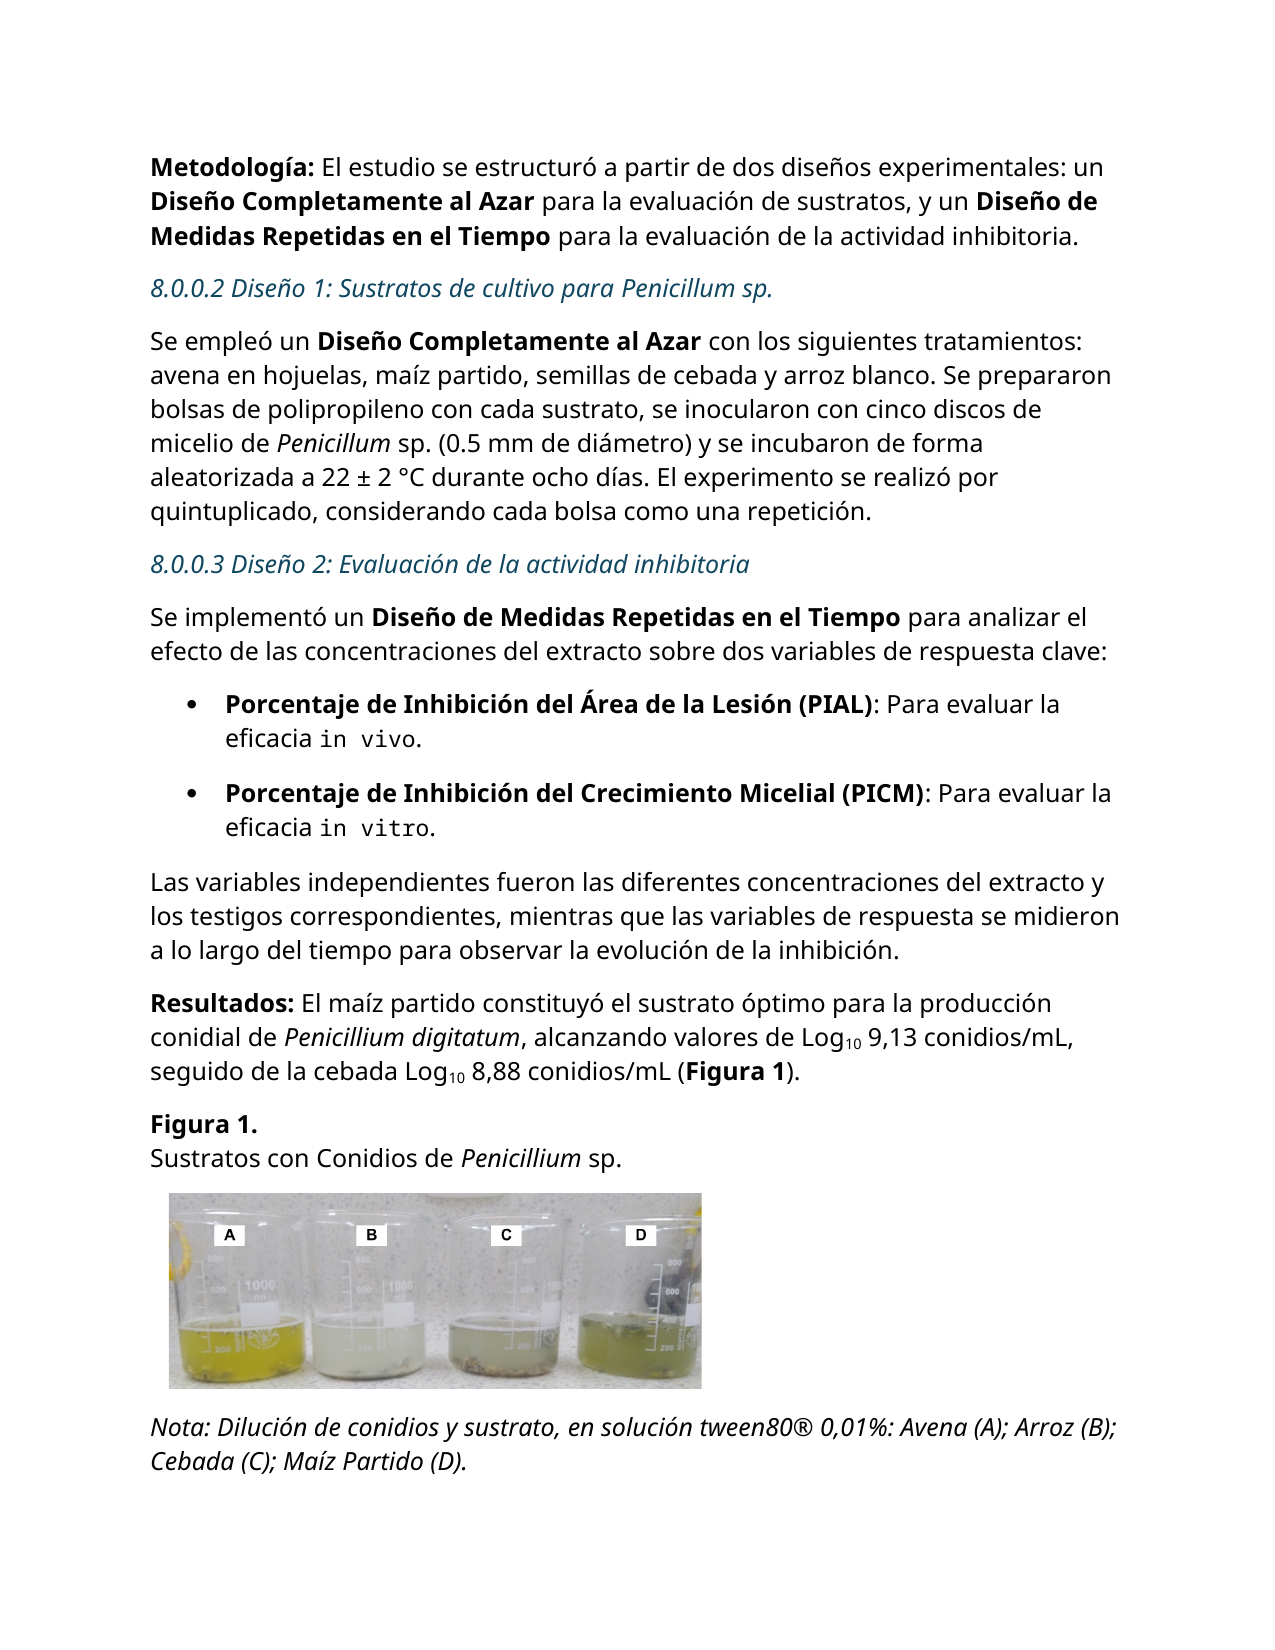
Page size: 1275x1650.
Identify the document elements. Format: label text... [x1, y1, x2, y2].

text Se empleó un Diseño Completamente al Azar con los siguientes tratamientos: avena en hojuelas, maíz partido, semillas de cebada y arroz blanco. Se prepararon bolsas de polipropileno con cada sustrato, se inocularon con cinco discos de micelio de Penicillum sp. (0.5 mm de diámetro) y se incubaron de forma aleatorizada a 22 ± 2 °C durante ocho días. El experimento se realizó por quintuplicado, considerando cada bolsa como una repetición. [150, 324, 1125, 528]
text Metodología: El estudio se estructuró a partir de dos diseños experimentales: un Diseño Completamente al Azar para la evaluación de sustratos, y un Diseño de Medidas Repetidas en el Tiempo para la evaluación de la actividad inhibitoria. [150, 150, 1125, 252]
text Resultados: El maíz partido constituyó el sustrato óptimo para la producción conidial de Penicillium digitatum, alcanzando valores de Log10 9,13 conidios/mL, seguido de la cebada Log10 8,88 conidios/mL (Figura 1). [150, 985, 1125, 1088]
subtitle 8.0.0.3 Diseño 2: Evaluación de la actividad inhibitoria [150, 547, 1125, 581]
text Figura 1. Sustratos con Conidios de Penicillium sp. [150, 1106, 1125, 1174]
picture [168, 1193, 702, 1389]
list Porcentaje de Inhibición del Crecimiento Micelial (PICM): Para evaluar la eficacia in vitro. [187, 776, 1125, 844]
text Las variables independientes fueron las diferentes concentraciones del extracto y los testigos correspondientes, mientras que las variables de respuesta se midieron a lo largo del tiempo para observar la evolución de la inhibición. [150, 864, 1125, 967]
list Porcentaje de Inhibición del Área de la Lesión (PIAL): Para evaluar la eficacia in vivo. [187, 687, 1125, 755]
subtitle 8.0.0.2 Diseño 1: Sustratos de cultivo para Penicillum sp. [150, 271, 1125, 305]
text Nota: Dilución de conidios y sustrato, en solución tween80® 0,01%: Avena (A); Arroz (B); Cebada (C); Maíz Partido (D). [150, 1409, 1125, 1477]
text Se implementó un Diseño de Medidas Repetidas en el Tiempo para analizar el efecto de las concentraciones del extracto sobre dos variables de respuesta clave: [150, 600, 1125, 668]
